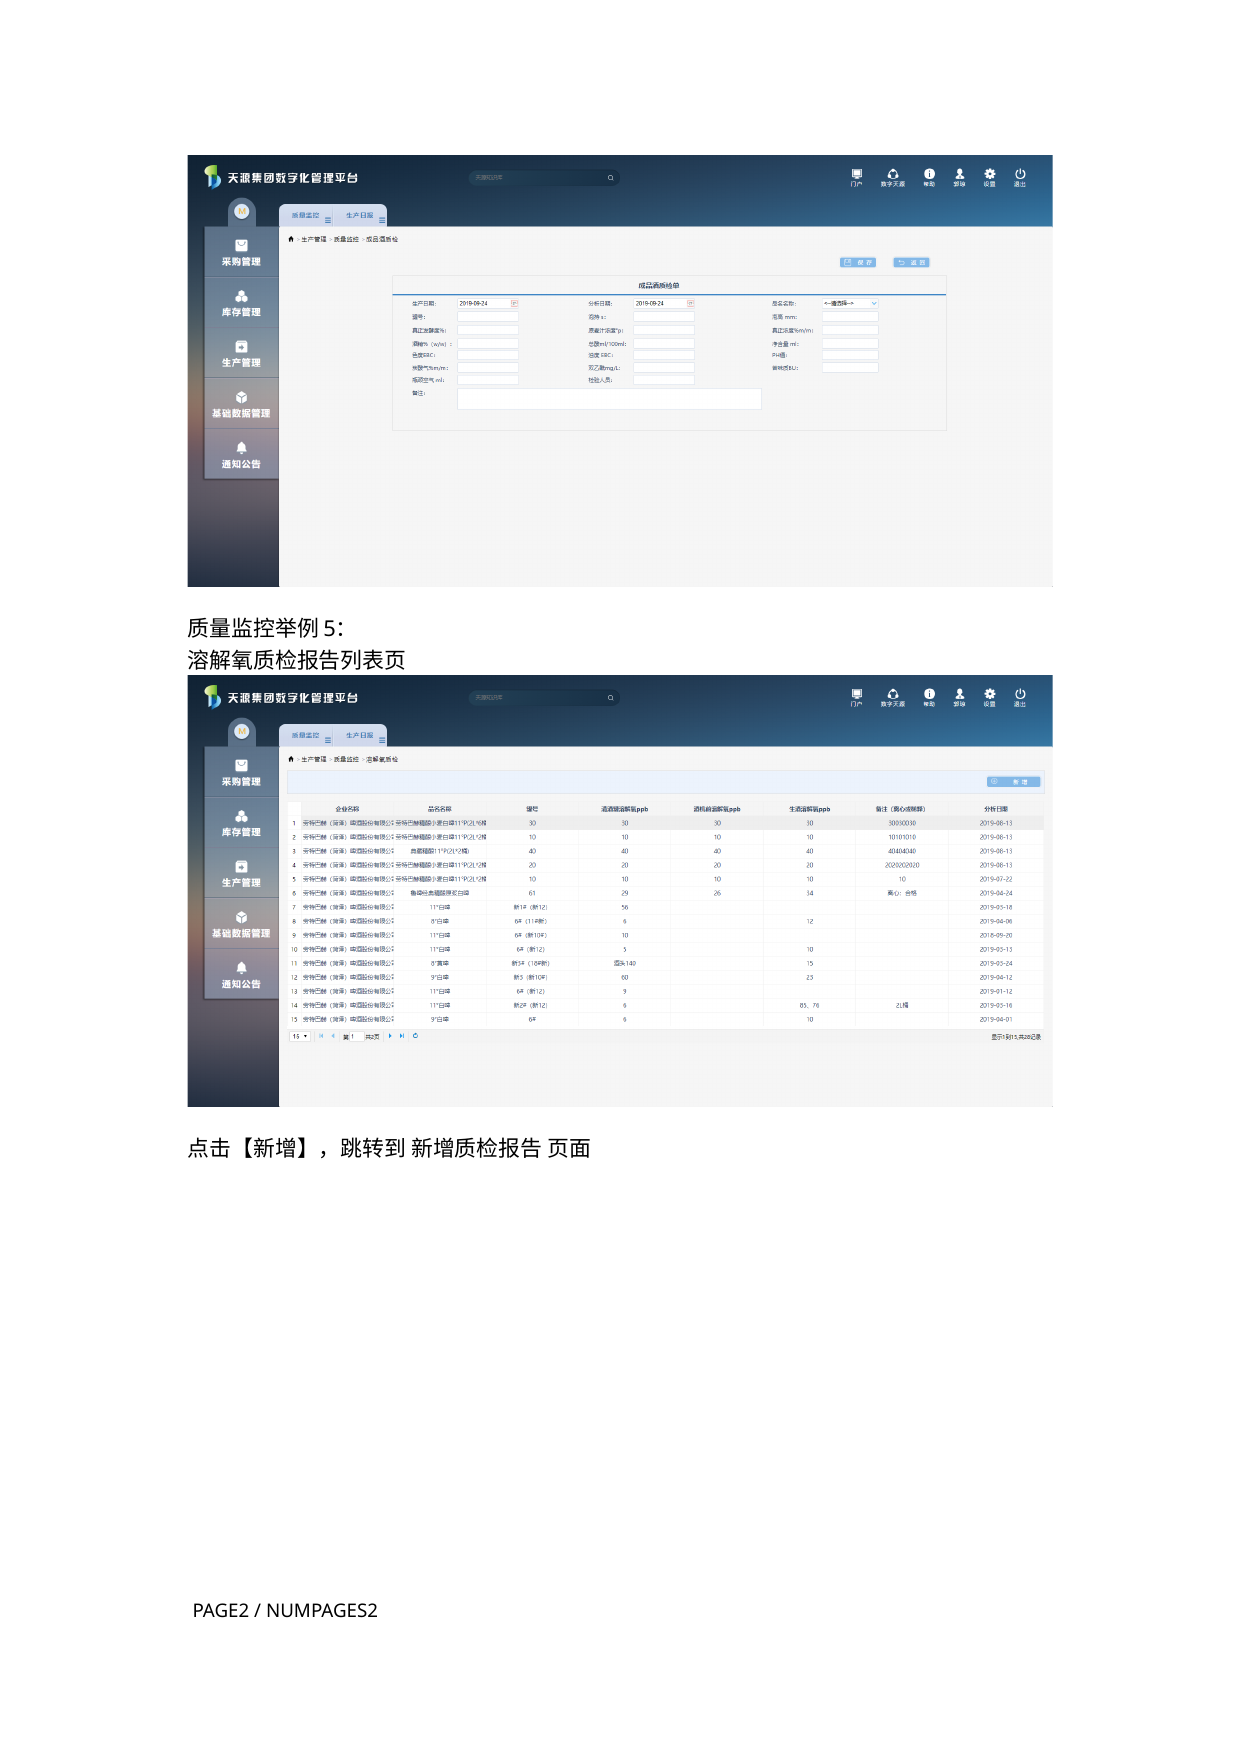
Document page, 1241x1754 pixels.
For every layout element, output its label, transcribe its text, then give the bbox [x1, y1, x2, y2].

text 质量监控举例5： [187, 611, 1053, 643]
picture [187, 675, 1053, 1107]
picture [187, 155, 1053, 587]
text 点击【新增】，跳转到 新增质检报告 页面 [187, 1131, 1053, 1163]
text 溶解氧质检报告列表页 [187, 643, 1053, 675]
